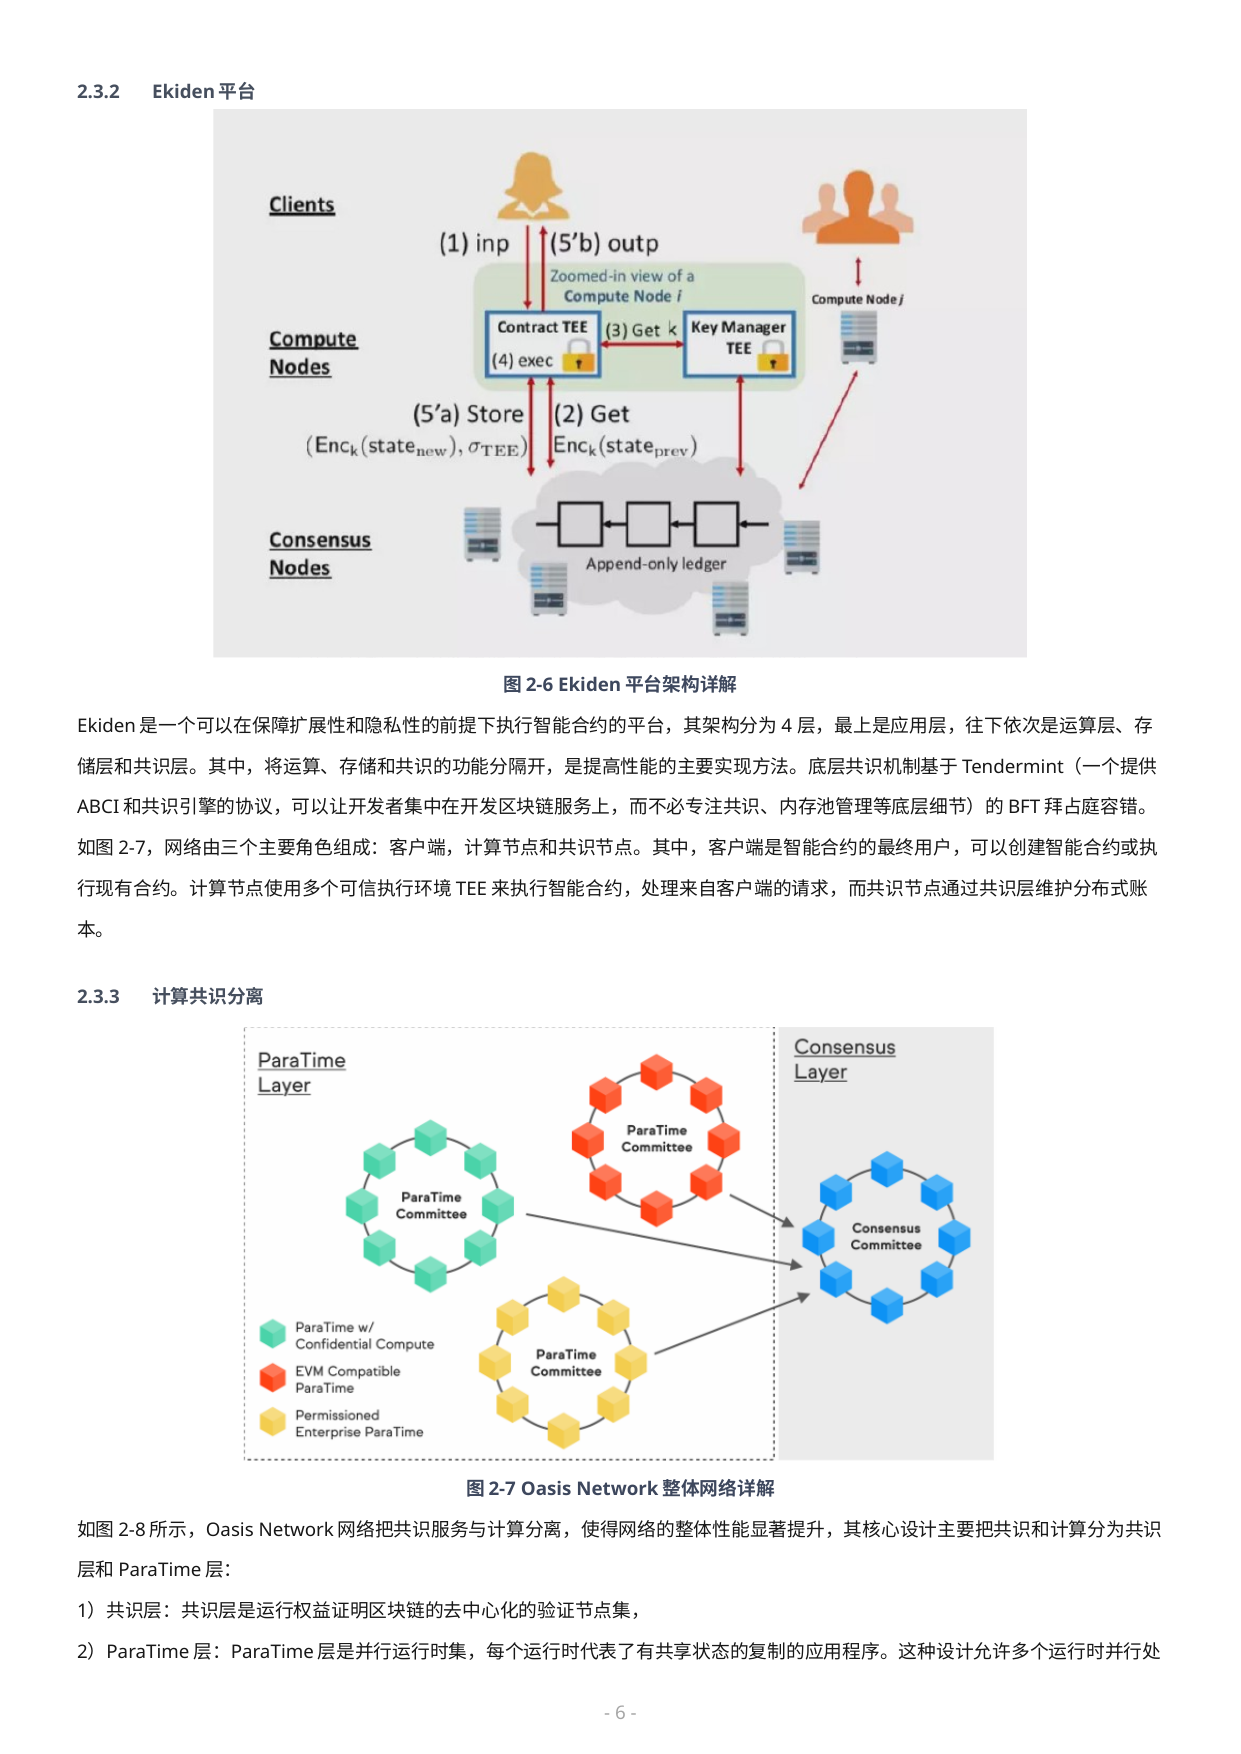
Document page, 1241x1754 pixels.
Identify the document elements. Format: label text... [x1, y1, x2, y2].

picture [213, 109, 1027, 658]
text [77, 1514, 1163, 1663]
text Ekiden是一个可以在保障扩展性和隐私性的前提下执行智能合约的平台，其架构分为 4 层，最上是应用层，往下依次是运算层、存储层和共识层。其中，将运算、存储和共识的功能分隔开，是提高性能的主要实现方法。底层共识机制基于Tendermint（一个提供ABCI和共识引擎的协议，可以让开发者集中在开发区块链服务上，而不必专注共识、内存池管理等底层细节）的BFT拜占庭容错。如图2-7，网络由三个主要角色组成：客户端，计算节点和共识节点。其中，客户端是智能合约的最终用户，可以创建智能合约或执行现有合约。计算节点使用多个可信执行环境TEE 来执行智能合约，处理来自客户端的请求，而共识节点通过共识层维护分布式账本。 [77, 711, 1163, 942]
text 图2-6 Ekiden平台架构详解 [77, 670, 1163, 697]
picture [243, 1027, 997, 1461]
text 图2-7 Oasis Network整体网络详解 [77, 1473, 1163, 1501]
text 计算共识分离 [77, 982, 1163, 1009]
text Ekiden平台 [77, 77, 1163, 104]
